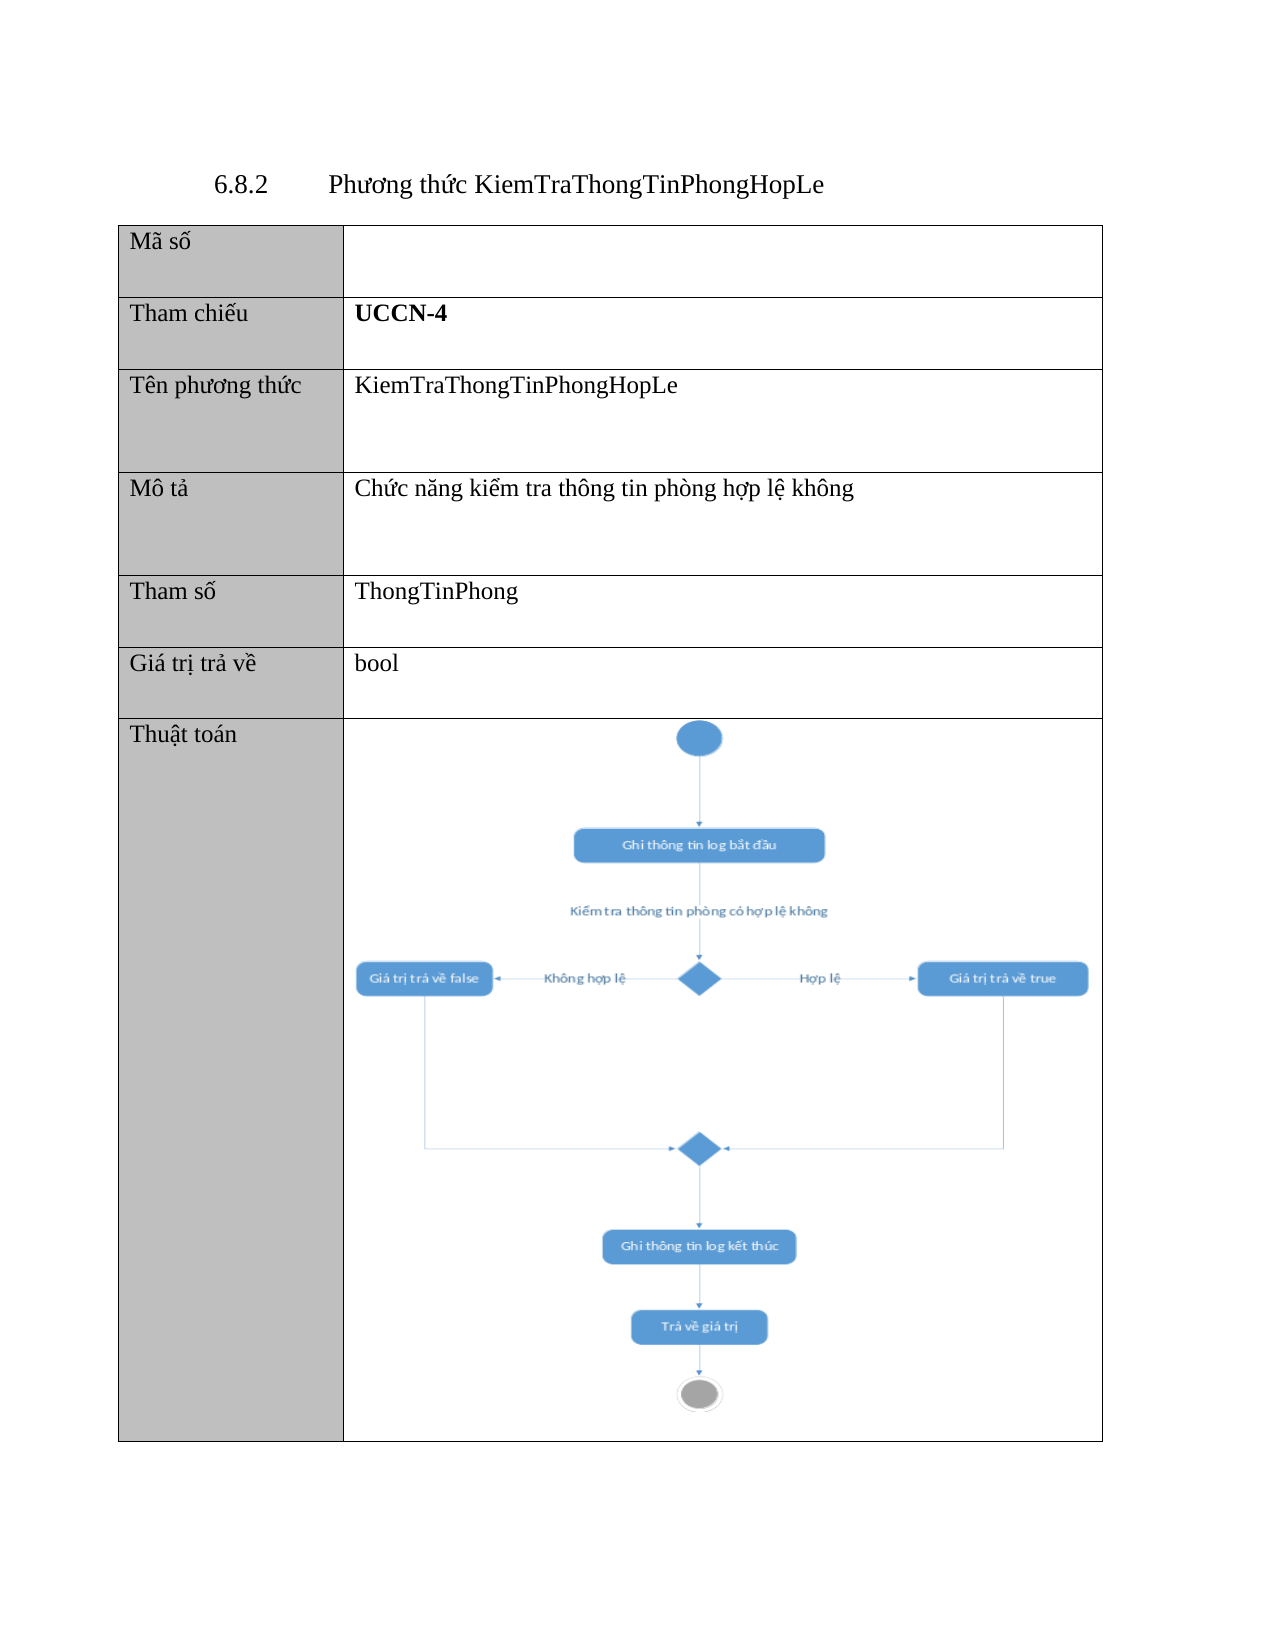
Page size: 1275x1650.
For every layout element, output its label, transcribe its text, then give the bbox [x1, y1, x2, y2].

table_header [344, 226, 1102, 297]
table_cell Giá trị trả về [119, 648, 343, 718]
table_cell ThongTinPhong [344, 576, 1102, 647]
table_cell Tham chiếu [119, 298, 343, 369]
table_cell Tên phương thức [119, 370, 343, 472]
table_cell KiemTraThongTinPhongHopLe [344, 370, 1102, 472]
table_cell UCCN-4 [344, 298, 1102, 369]
table_cell [344, 719, 1102, 1441]
table_cell bool [344, 648, 1102, 718]
table_cell Thuật toán [119, 719, 343, 1441]
table_header Mã số [119, 226, 343, 297]
table_cell Tham số [119, 576, 343, 647]
list Phương thức KiemTraThongTinPhongHopLe [268, 169, 1137, 200]
table_cell Chức năng kiểm tra thông tin phòng hợp lệ không [344, 473, 1102, 575]
table_cell Mô tả [119, 473, 343, 575]
